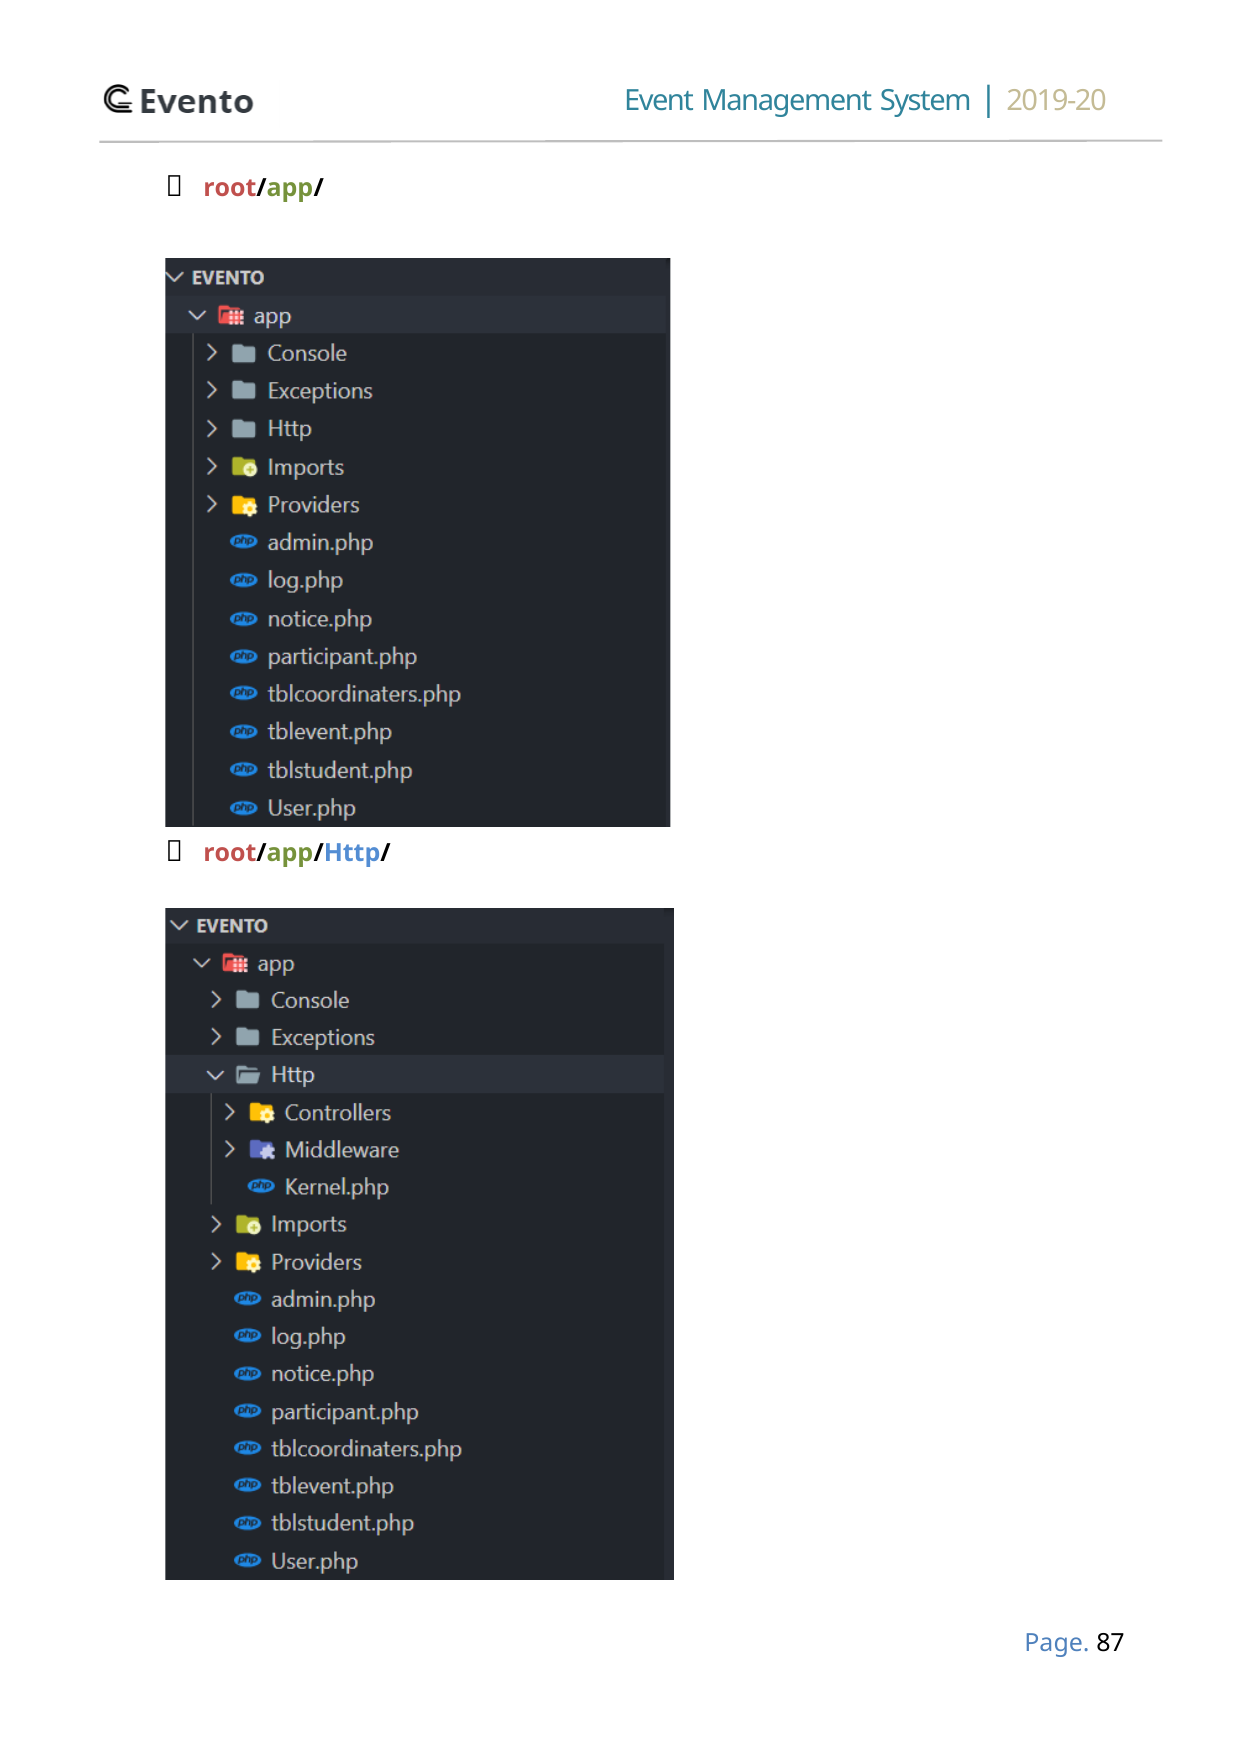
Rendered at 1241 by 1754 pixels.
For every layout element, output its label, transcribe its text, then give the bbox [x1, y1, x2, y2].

picture [165, 908, 674, 1580]
picture [165, 258, 671, 827]
picture [103, 80, 280, 128]
list root/app/ [165, 165, 1203, 205]
